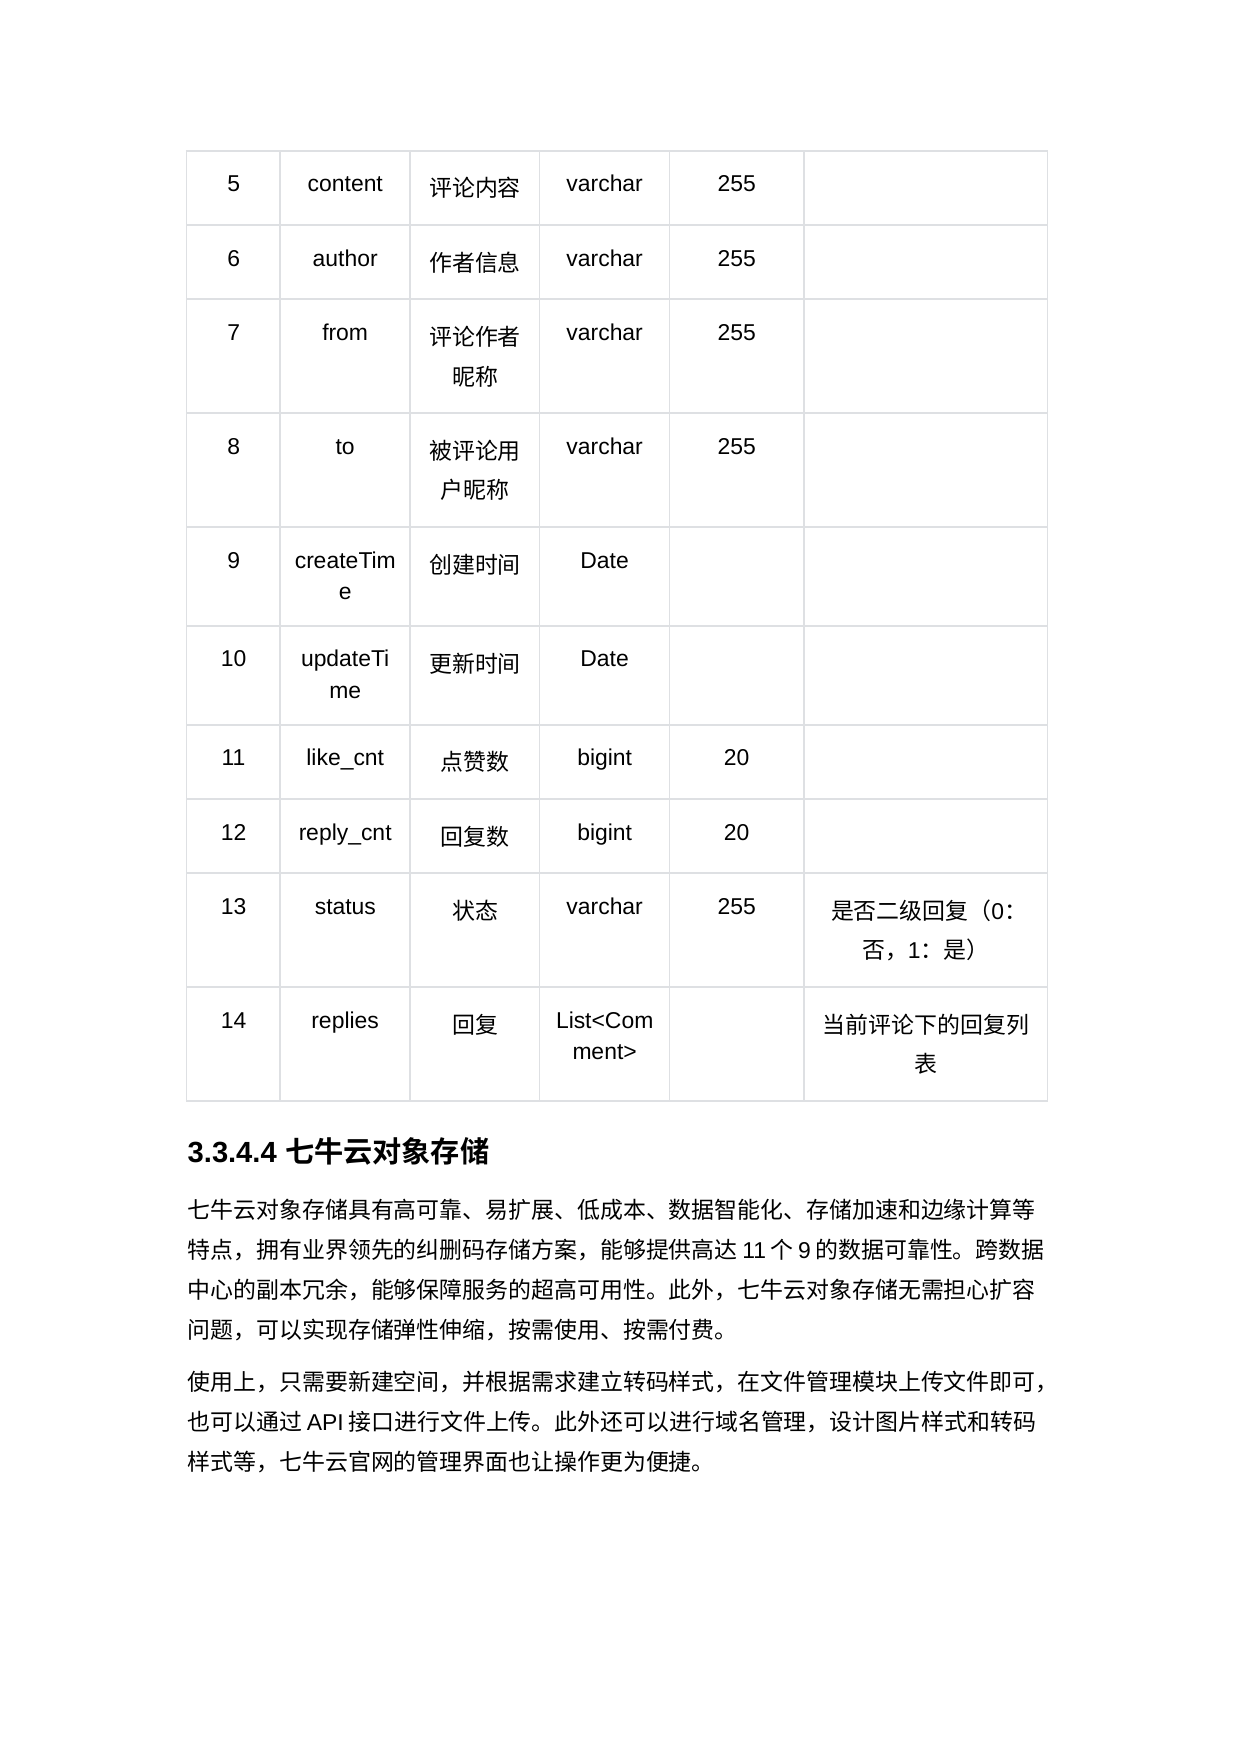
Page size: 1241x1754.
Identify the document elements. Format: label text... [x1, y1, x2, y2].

table_cell replies [281, 988, 409, 1100]
table_cell [805, 152, 1047, 224]
table_cell reply_cnt [281, 800, 409, 872]
text 使用上，只需要新建空间，并根据需求建立转码样式，在文件管理模块上传文件即可，也可以通过API接口进行文件上传。此外还可以进行域名管理，设计图片样式和转码样式等，七牛云官网的管理界面也让操作更为便捷。 [187, 1364, 1053, 1477]
table_cell status [281, 874, 409, 986]
table_cell 创建时间 [411, 528, 539, 625]
table_cell content [281, 152, 409, 224]
table_cell 是否二级回复（0：否，1：是） [805, 874, 1047, 986]
table_cell varchar [540, 152, 669, 224]
table_cell bigint [540, 800, 669, 872]
table_cell 作者信息 [411, 226, 539, 298]
table_cell List<Comment> [540, 988, 669, 1100]
table_cell [805, 528, 1047, 625]
table_cell 回复数 [411, 800, 539, 872]
table_cell Date [540, 528, 669, 625]
table_cell [805, 800, 1047, 872]
table_cell [805, 627, 1047, 724]
table_cell [670, 988, 803, 1100]
table_cell 255 [670, 300, 803, 412]
table_cell like_cnt [281, 726, 409, 798]
table_cell 回复 [411, 988, 539, 1100]
table_cell to [281, 414, 409, 526]
table_cell 13 [187, 874, 279, 986]
table_cell [670, 528, 803, 625]
text 3.3.4.4 七牛云对象存储 [187, 1129, 1053, 1171]
table_cell 20 [670, 726, 803, 798]
table_cell 评论内容 [411, 152, 539, 224]
table_cell [805, 726, 1047, 798]
table_cell 255 [670, 152, 803, 224]
text 七牛云对象存储具有高可靠、易扩展、低成本、数据智能化、存储加速和边缘计算等特点，拥有业界领先的纠删码存储方案，能够提供高达11个9的数据可靠性。跨数据中心的副本冗余，能够保障服务的超高可用性。此外，七牛云对象存储无需担心扩容问题，可以实现存储弹性伸缩，按需使用、按需付费。 [187, 1192, 1053, 1345]
table_cell [805, 300, 1047, 412]
table_cell 12 [187, 800, 279, 872]
table_cell 状态 [411, 874, 539, 986]
table_cell 8 [187, 414, 279, 526]
table_cell [805, 226, 1047, 298]
table_cell 被评论用户昵称 [411, 414, 539, 526]
table_cell 11 [187, 726, 279, 798]
table_cell varchar [540, 874, 669, 986]
table_cell [805, 414, 1047, 526]
table_cell createTime [281, 528, 409, 625]
table_cell 9 [187, 528, 279, 625]
table_cell updateTime [281, 627, 409, 724]
table_cell Date [540, 627, 669, 724]
table_cell 7 [187, 300, 279, 412]
table_cell from [281, 300, 409, 412]
table_cell 255 [670, 414, 803, 526]
table_cell 点赞数 [411, 726, 539, 798]
table_cell varchar [540, 414, 669, 526]
table_cell 当前评论下的回复列表 [805, 988, 1047, 1100]
table_cell 10 [187, 627, 279, 724]
table_cell 255 [670, 226, 803, 298]
table_cell 255 [670, 874, 803, 986]
table_cell bigint [540, 726, 669, 798]
table_cell [670, 627, 803, 724]
table_cell varchar [540, 226, 669, 298]
table_cell 更新时间 [411, 627, 539, 724]
table_cell 20 [670, 800, 803, 872]
table_cell author [281, 226, 409, 298]
table_cell 评论作者昵称 [411, 300, 539, 412]
table_cell 14 [187, 988, 279, 1100]
table_cell 5 [187, 152, 279, 224]
table_cell 6 [187, 226, 279, 298]
table_cell varchar [540, 300, 669, 412]
